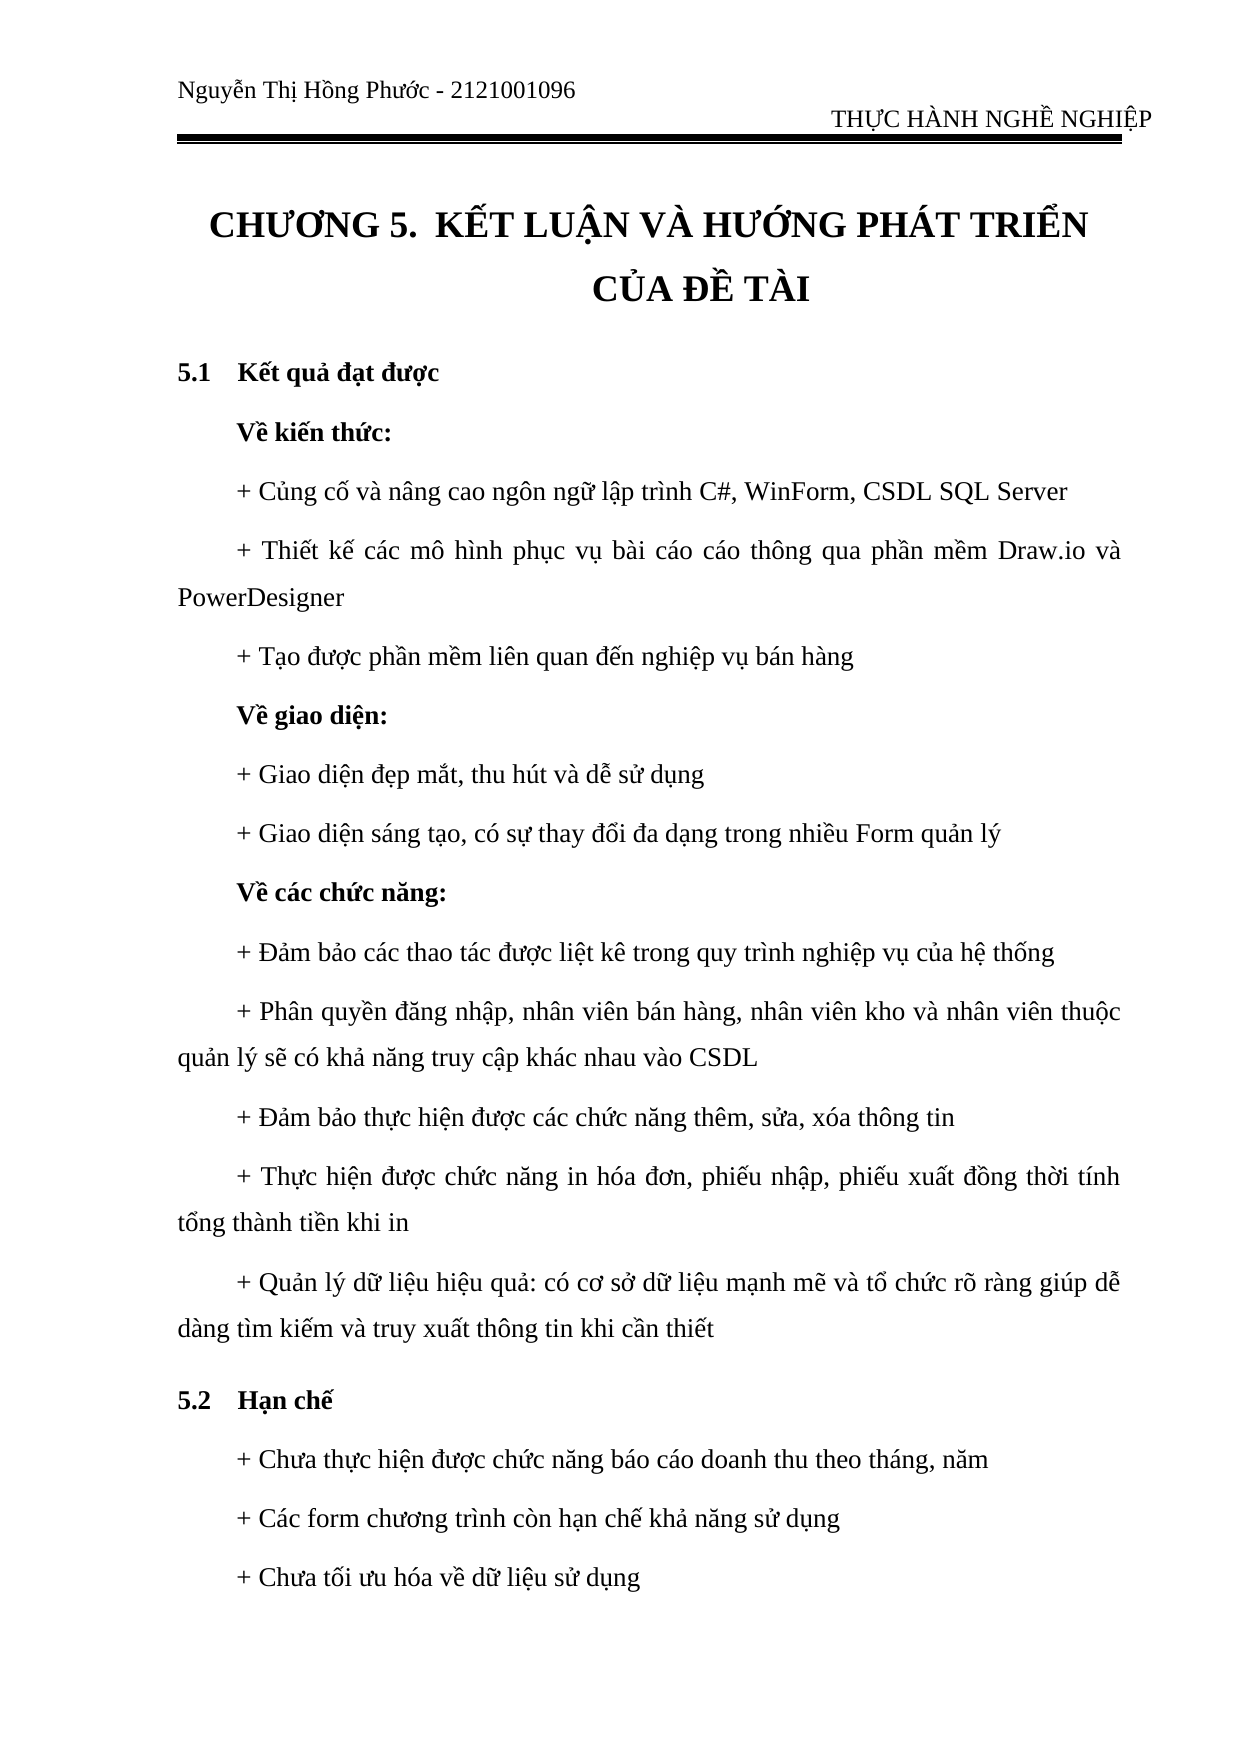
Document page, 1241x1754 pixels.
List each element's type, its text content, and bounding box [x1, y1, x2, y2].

text + Củng cố và nâng cao ngôn ngữ lập trình C#, WinForm, CSDL SQL Server [177, 475, 1122, 506]
text + Chưa thực hiện được chức năng báo cáo doanh thu theo tháng, năm [177, 1443, 1122, 1474]
text Về giao diện: [177, 699, 1122, 730]
subtitle Kết quả đạt được [177, 357, 1122, 388]
text + Thiết kế các mô hình phục vụ bài cáo cáo thông qua phần mềm Draw.io và PowerDesigner [177, 534, 1122, 612]
subtitle Hạn chế [177, 1384, 1122, 1415]
text + Tạo được phần mềm liên quan đến nghiệp vụ bán hàng [177, 640, 1122, 671]
text + Phân quyền đăng nhập, nhân viên bán hàng, nhân viên kho và nhân viên thuộc quản lý sẽ có khả năng truy cập khác nhau vào CSDL [177, 995, 1122, 1073]
text + Đảm bảo thực hiện được các chức năng thêm, sửa, xóa thông tin [177, 1101, 1122, 1132]
text + Giao diện đẹp mắt, thu hút và dễ sử dụng [177, 758, 1122, 789]
text Về kiến thức: [177, 416, 1122, 447]
text + Quản lý dữ liệu hiệu quả: có cơ sở dữ liệu mạnh mẽ và tổ chức rõ ràng giúp dễ dàng tìm kiếm và truy xuất thông tin khi cần thiết [177, 1266, 1122, 1343]
text + Thực hiện được chức năng in hóa đơn, phiếu nhập, phiếu xuất đồng thời tính tổng thành tiền khi in [177, 1160, 1122, 1238]
text + Các form chương trình còn hạn chế khả năng sử dụng [177, 1502, 1122, 1533]
subtitle KẾT LUẬN VÀ HƯỚNG PHÁT TRIỂN CỦA ĐỀ TÀI [280, 202, 1122, 310]
text + Đảm bảo các thao tác được liệt kê trong quy trình nghiệp vụ của hệ thống [177, 936, 1122, 967]
text Về các chức năng: [177, 877, 1122, 908]
text + Giao diện sáng tạo, có sự thay đổi đa dạng trong nhiều Form quản lý [177, 817, 1122, 848]
text + Chưa tối ưu hóa về dữ liệu sử dụng [177, 1562, 1122, 1593]
